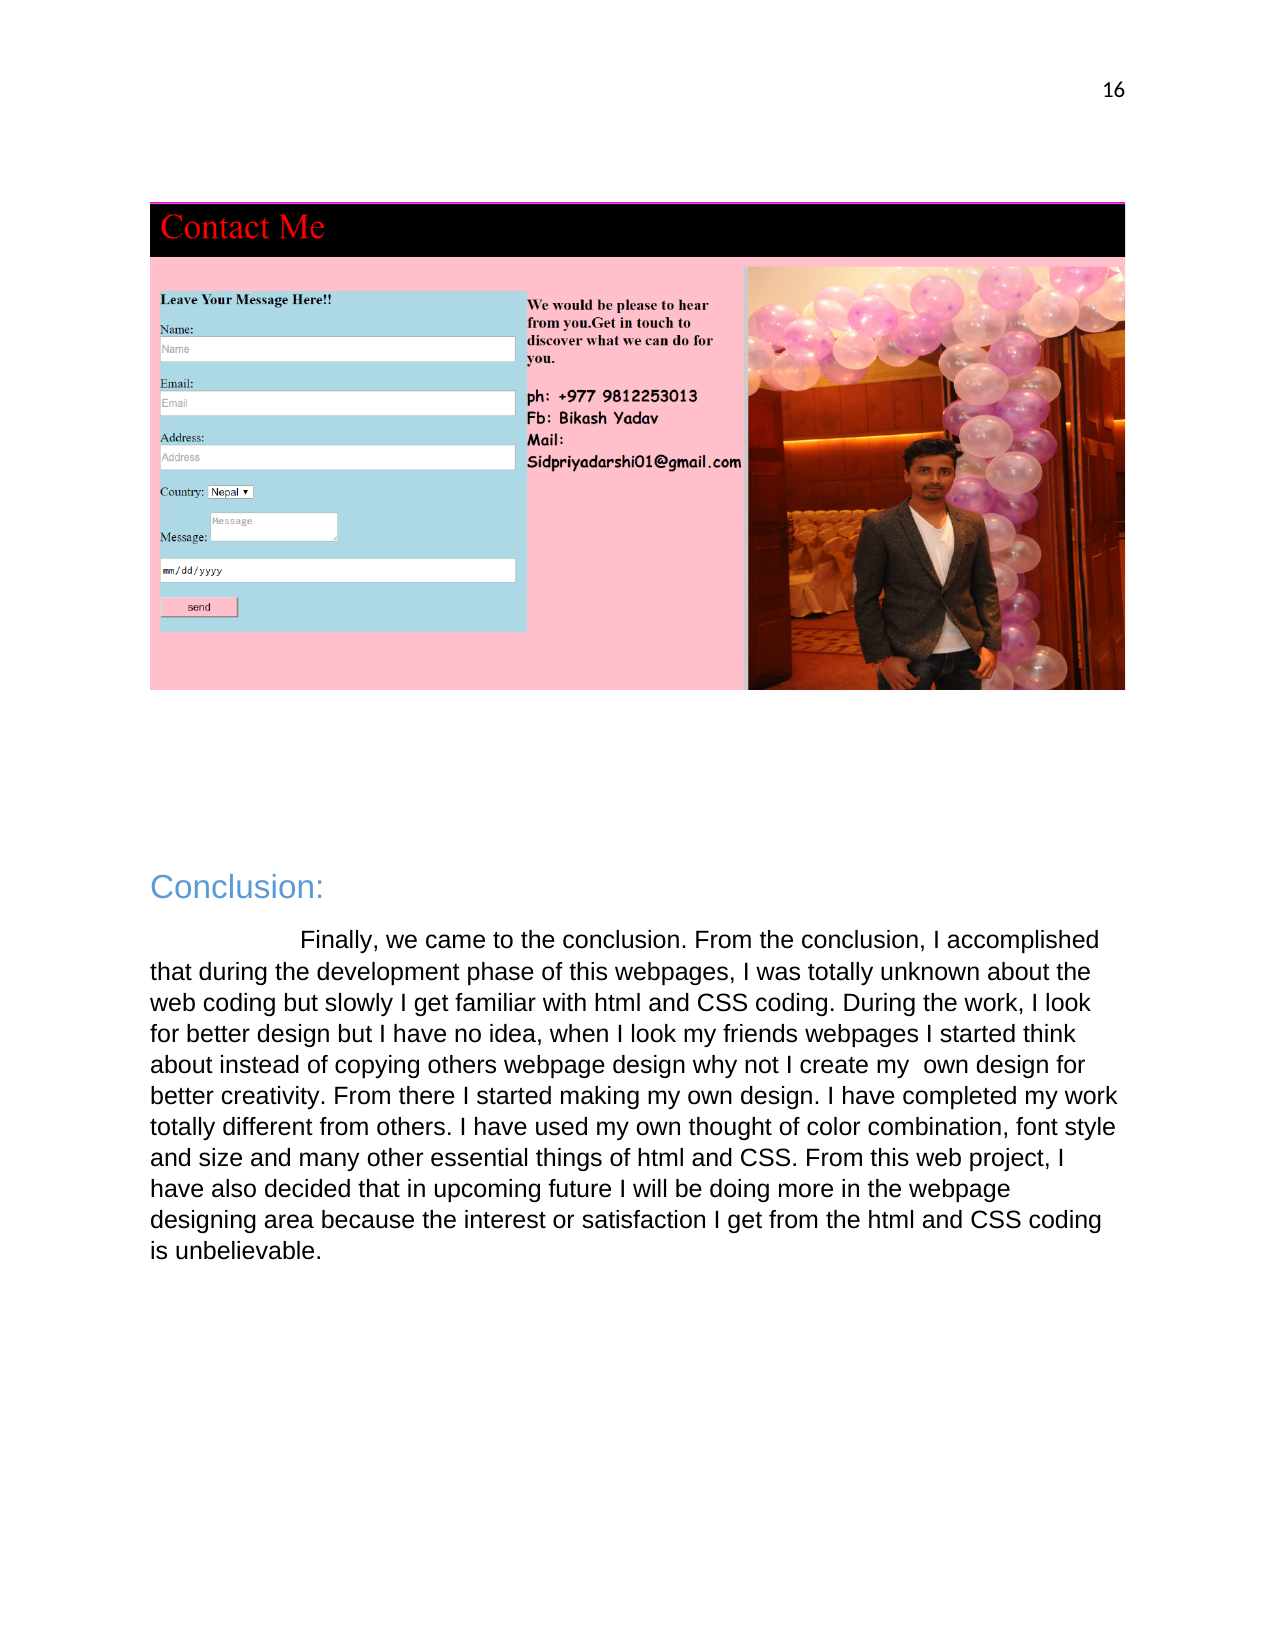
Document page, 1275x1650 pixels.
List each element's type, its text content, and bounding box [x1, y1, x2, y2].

picture [150, 202, 1125, 690]
text Finally, we came to the conclusion. From the conclusion, I accomplished that during the development phase of this webpages, I was totally unknown about the web coding but slowly I get familiar with html and CSS coding. During the work, I look for better design but I have no idea, when I look my friends webpages I started think about instead of copying others webpage design why not I create my own design for better creativity. From there I started making my own design. I have completed my work totally different from others. I have used my own thought of color combination, font style and size and many other essential things of html and CSS. From this web project, I have also decided that in upcoming future I will be doing more in the webpage designing area because the interest or satisfaction I get from the html and CSS coding is unbelievable. [150, 925, 1125, 1264]
text Conclusion: [150, 867, 1125, 906]
